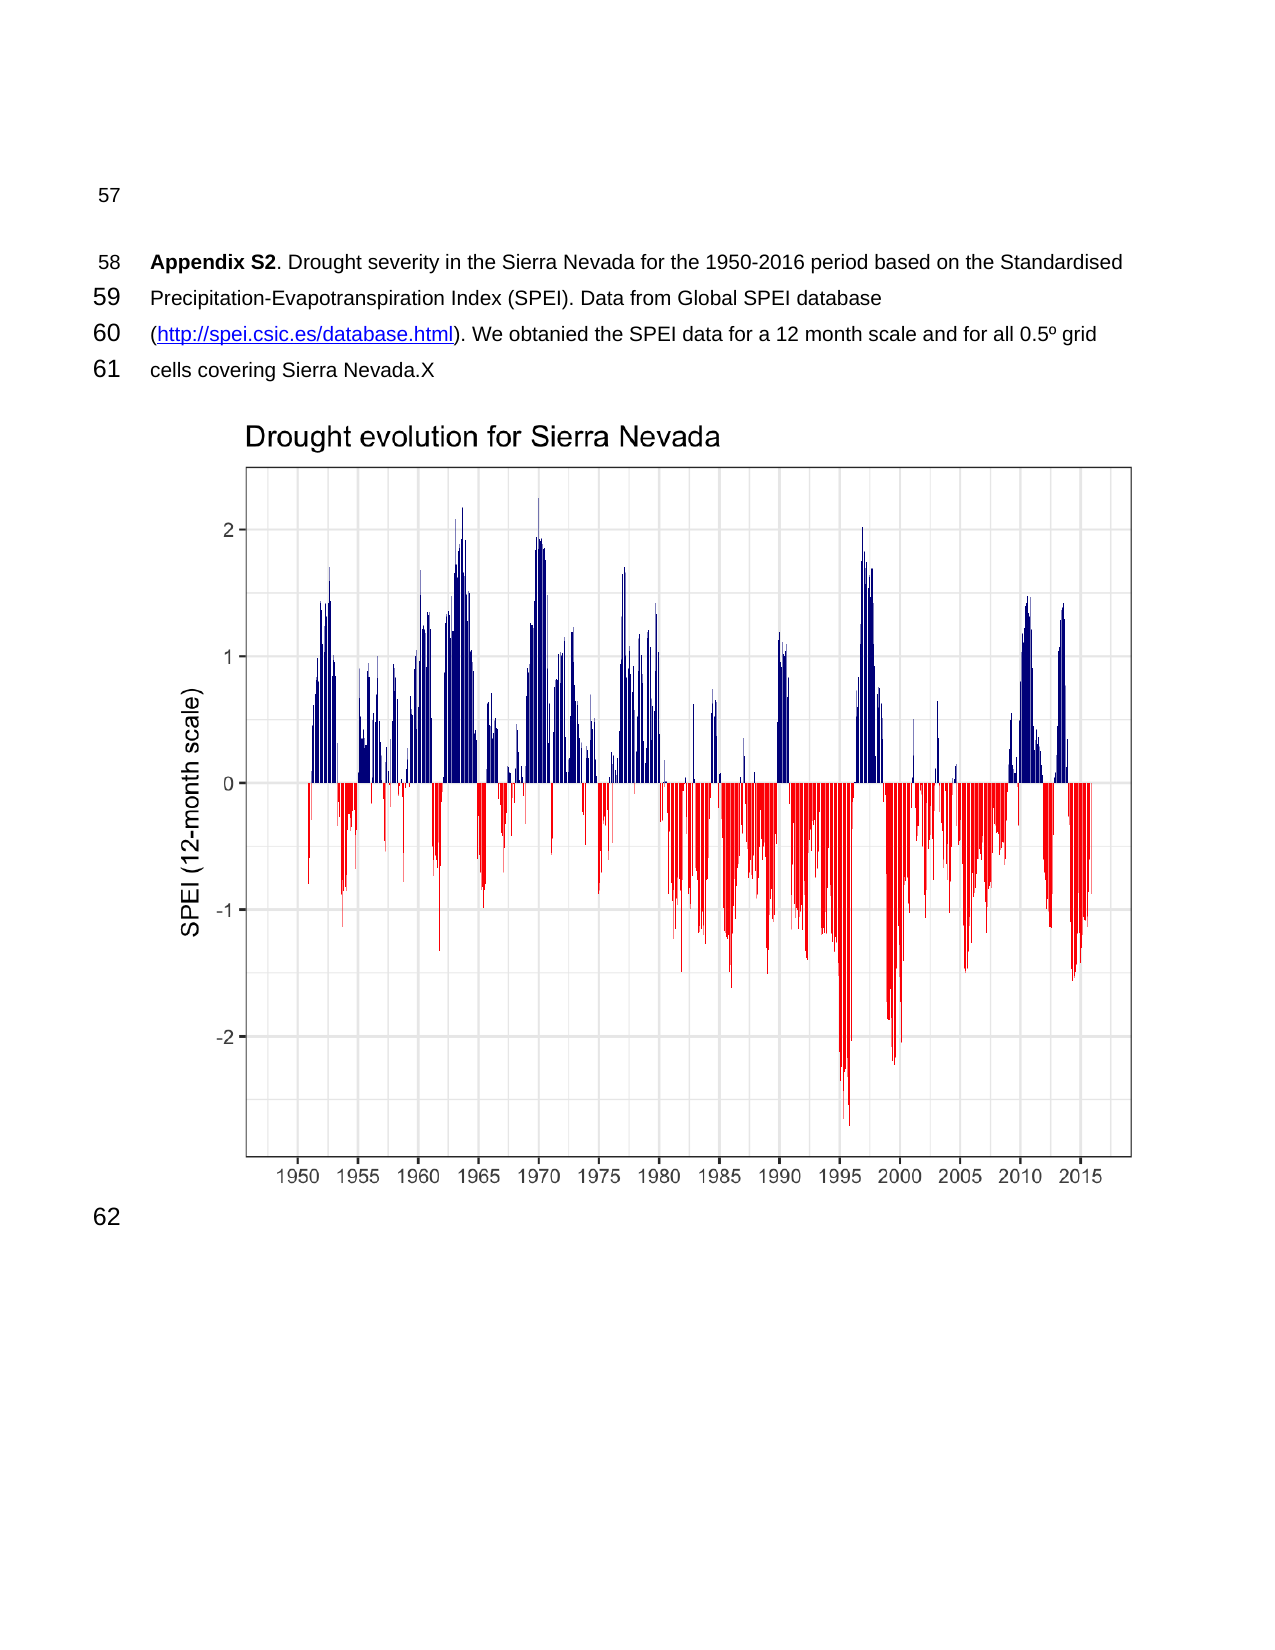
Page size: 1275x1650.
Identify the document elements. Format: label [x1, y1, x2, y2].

picture [168, 412, 1144, 1225]
